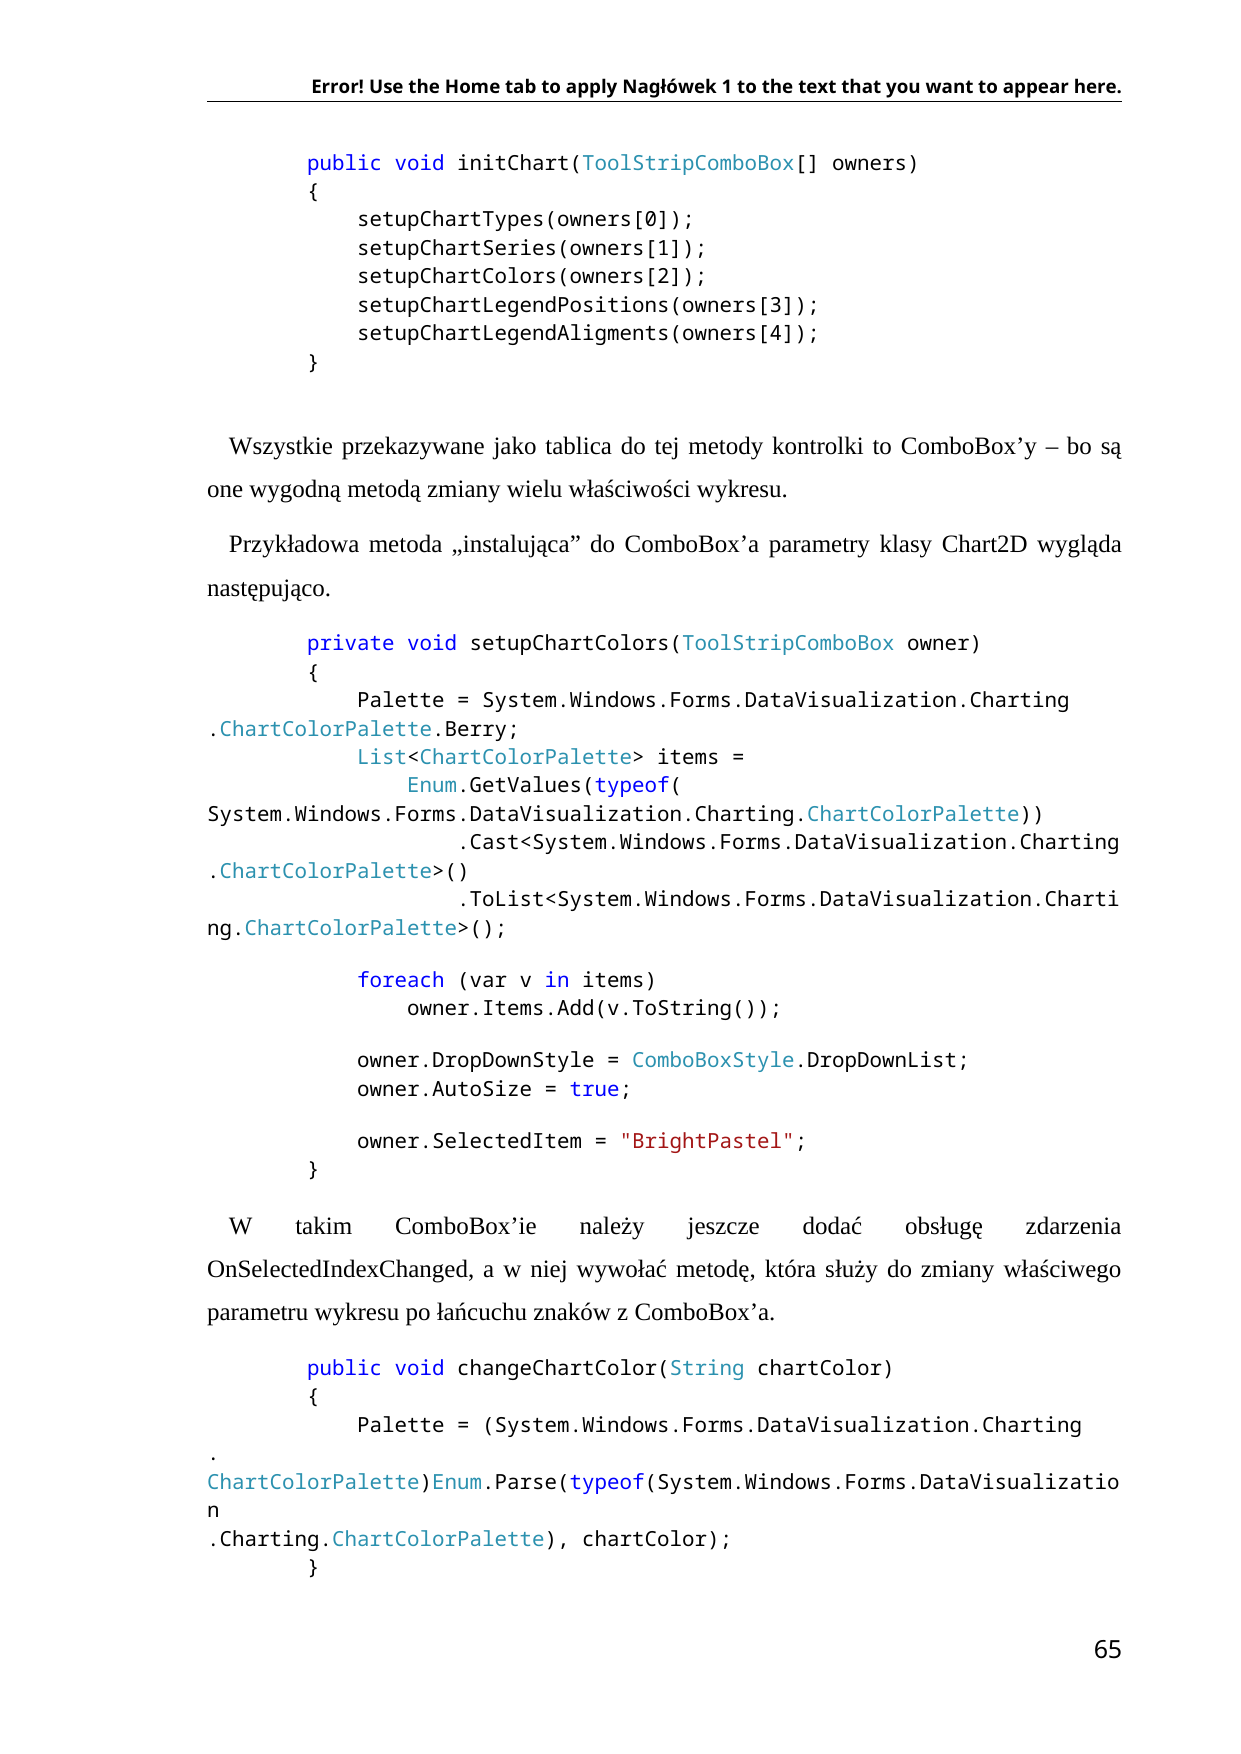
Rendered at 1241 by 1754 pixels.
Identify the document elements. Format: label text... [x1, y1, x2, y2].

text } [207, 1154, 1122, 1183]
text Palette = (System.Windows.Forms.DataVisualization.Charting [207, 1410, 1122, 1438]
text W takim ComboBox’ie należy jeszcze dodać obsługę zdarzenia OnSelectedIndexChanged, a w niej wywołać metodę, która służy do zmiany właściwego parametru wykresu po łańcuchu znaków z ComboBox’a. [207, 1211, 1122, 1326]
text } [207, 1552, 1122, 1581]
text setupChartTypes(owners[0]); [207, 204, 1122, 233]
text setupChartSeries(owners[1]); [207, 233, 1122, 261]
text owner.AutoSize = true; [207, 1074, 1122, 1102]
text owner.Items.Add(v.ToString()); [207, 993, 1122, 1022]
text .Charting.ChartColorPalette), chartColor); [207, 1524, 1122, 1552]
text } [207, 347, 1122, 375]
text owner.DropDownStyle = ComboBoxStyle.DropDownList; [207, 1045, 1122, 1074]
text Enum.GetValues(typeof( [207, 771, 1122, 799]
text owner.SelectedItem = "BrightPastel"; [207, 1126, 1122, 1154]
text setupChartColors(owners[2]); [207, 261, 1122, 290]
text Wszystkie przekazywane jako tablica do tej metody kontrolki to ComboBox’y – bo są one wygodną metodą zmiany wielu właściwości wykresu. [207, 431, 1122, 503]
text { [207, 1381, 1122, 1410]
text .Cast<System.Windows.Forms.DataVisualization.Charting.ChartColorPalette>() [207, 827, 1122, 884]
text foreach (var v in items) [207, 965, 1122, 993]
text setupChartLegendAligments(owners[4]); [207, 318, 1122, 347]
text public void initChart(ToolStripComboBox[] owners) [207, 148, 1122, 176]
text { [207, 657, 1122, 685]
text Przykładowa metoda „instalująca” do ComboBox’a parametry klasy Chart2D wygląda następująco. [207, 529, 1122, 601]
text System.Windows.Forms.DataVisualization.Charting.ChartColorPalette)) [207, 799, 1122, 827]
text { [207, 176, 1122, 204]
text public void changeChartColor(String chartColor) [207, 1353, 1122, 1381]
text Palette = System.Windows.Forms.DataVisualization.Charting.ChartColorPalette.Berry; [207, 685, 1122, 742]
text private void setupChartColors(ToolStripComboBox owner) [207, 628, 1122, 657]
text .ChartColorPalette)Enum.Parse(typeof(System.Windows.Forms.DataVisualization [207, 1438, 1122, 1524]
text setupChartLegendPositions(owners[3]); [207, 290, 1122, 318]
text List<ChartColorPalette> items = [207, 742, 1122, 771]
text .ToList<System.Windows.Forms.DataVisualization.Charting.ChartColorPalette>(); [207, 884, 1122, 941]
